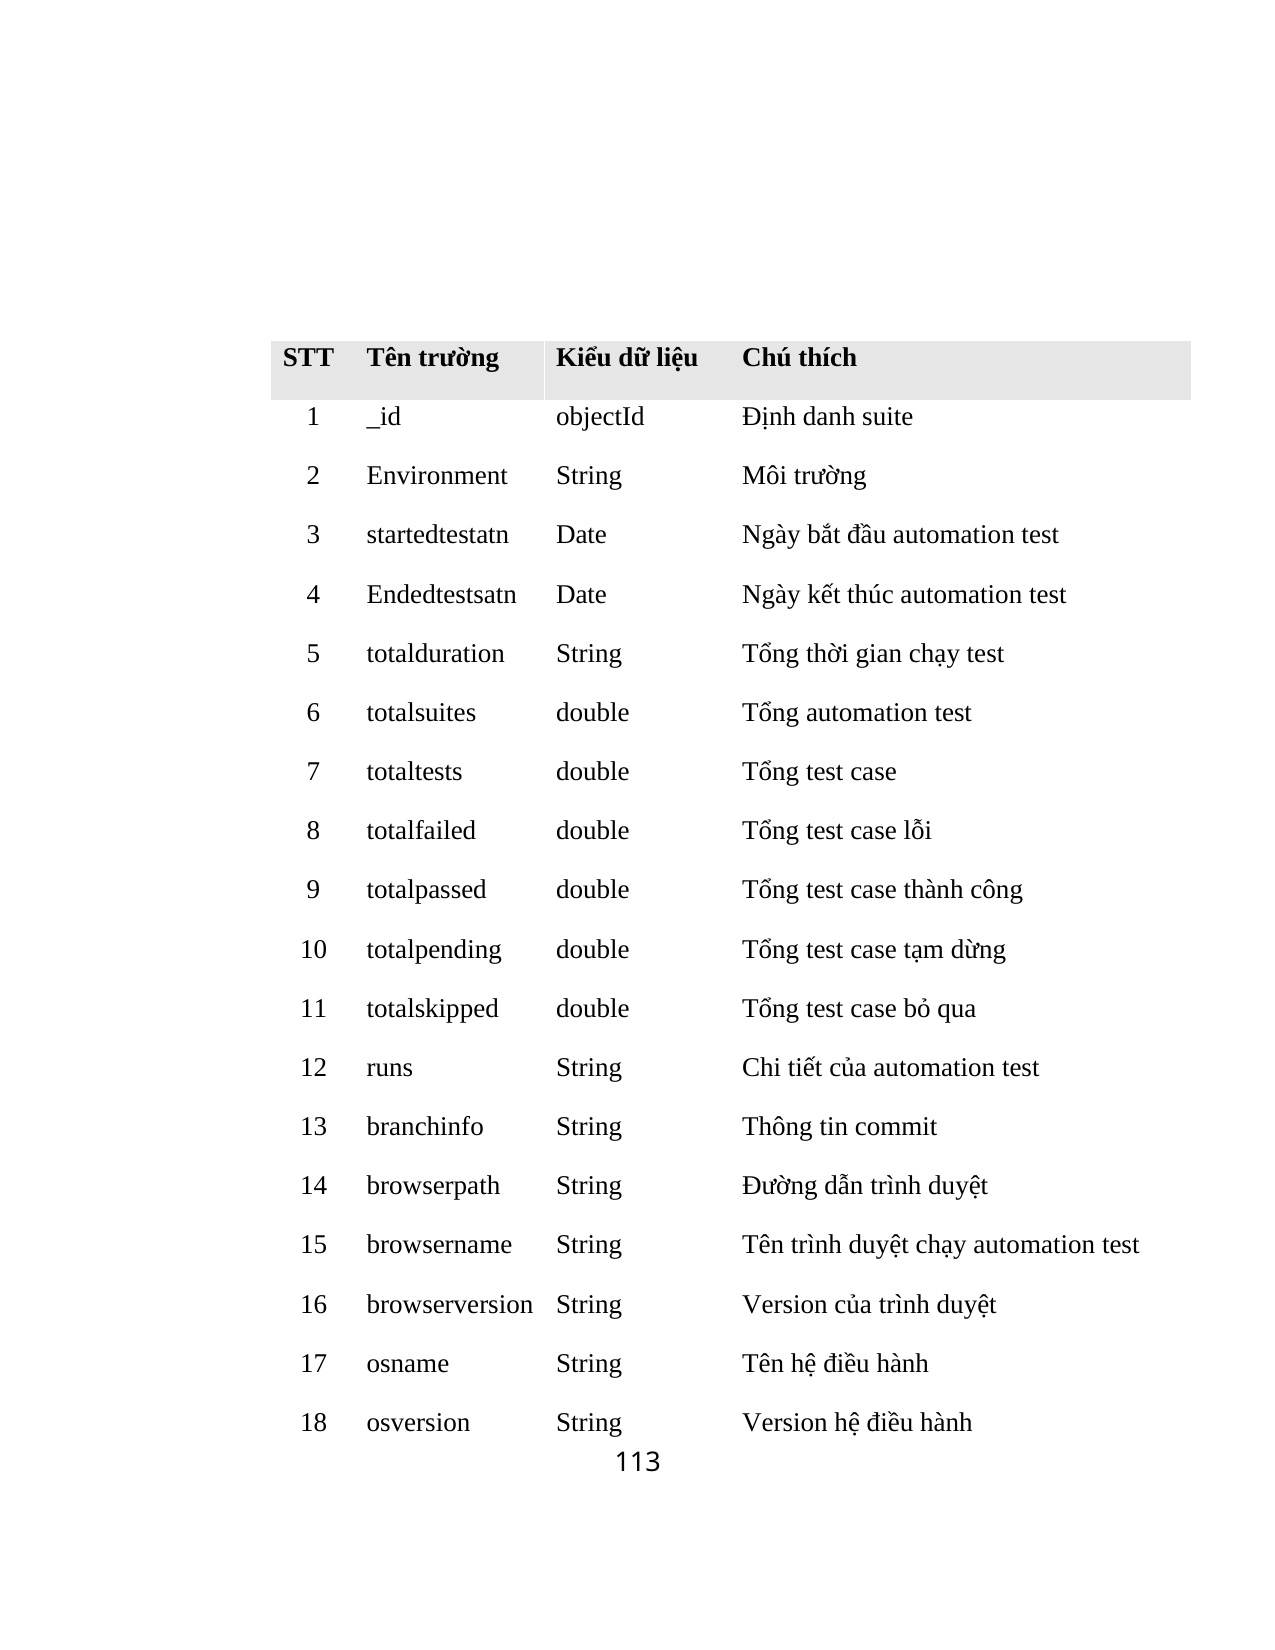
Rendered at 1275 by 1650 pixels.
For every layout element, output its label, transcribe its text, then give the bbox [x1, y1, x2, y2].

table_cell totalfailed [355, 815, 544, 874]
table_cell Tên hệ điều hành [731, 1347, 1191, 1406]
table_cell Tổng test case tạm dừng [731, 933, 1191, 992]
table_cell String [545, 460, 731, 519]
table_cell double [545, 874, 731, 933]
table_cell Tổng test case thành công [731, 874, 1191, 933]
table_cell branchinfo [355, 1110, 544, 1169]
table_cell String [545, 1051, 731, 1110]
table_cell 15 [271, 1229, 355, 1288]
table_cell 18 [271, 1406, 355, 1437]
table_cell totalpassed [355, 874, 544, 933]
table_cell Tổng test case [731, 755, 1191, 814]
table_cell double [545, 815, 731, 874]
table_cell 3 [271, 519, 355, 578]
table_header Chú thích [731, 341, 1191, 400]
table_cell 8 [271, 815, 355, 874]
table_cell Chi tiết của automation test [731, 1051, 1191, 1110]
table_cell Tổng test case lỗi [731, 815, 1191, 874]
table_cell Tổng thời gian chạy test [731, 637, 1191, 696]
table_cell totaltests [355, 755, 544, 814]
table_cell osversion [355, 1406, 544, 1437]
table_cell 6 [271, 696, 355, 755]
table_cell 11 [271, 992, 355, 1051]
table_cell browserpath [355, 1170, 544, 1229]
table_cell String [545, 1110, 731, 1169]
table_cell String [545, 1288, 731, 1347]
table_cell String [545, 1406, 731, 1437]
table_cell Date [545, 519, 731, 578]
table_cell Tổng test case bỏ qua [731, 992, 1191, 1051]
table_cell 5 [271, 637, 355, 696]
table_cell Ngày bắt đầu automation test [731, 519, 1191, 578]
table_cell double [545, 992, 731, 1051]
table_cell Tổng automation test [731, 696, 1191, 755]
table_cell String [545, 1229, 731, 1288]
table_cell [731, 1406, 1191, 1437]
table_header Tên trường [355, 341, 544, 400]
table_cell 2 [271, 460, 355, 519]
table_cell 1 [271, 400, 355, 459]
table_cell totalpending [355, 933, 544, 992]
table_cell Endedtestsatn [355, 578, 544, 637]
table_cell startedtestatn [355, 519, 544, 578]
table_header STT [271, 341, 355, 400]
table_cell 13 [271, 1110, 355, 1169]
table_cell 17 [271, 1347, 355, 1406]
table_cell totalskipped [355, 992, 544, 1051]
table_cell double [545, 933, 731, 992]
table_cell double [545, 755, 731, 814]
table_cell Version của trình duyệt [731, 1288, 1191, 1347]
table_cell Định danh suite [731, 400, 1191, 459]
table_cell 9 [271, 874, 355, 933]
table_cell Ngày kết thúc automation test [731, 578, 1191, 637]
table_cell 7 [271, 755, 355, 814]
table_cell double [545, 696, 731, 755]
table_cell browserversion [355, 1288, 544, 1347]
table_cell browsername [355, 1229, 544, 1288]
table_header Kiểu dữ liệu [545, 341, 731, 400]
table_cell 12 [271, 1051, 355, 1110]
table_cell 4 [271, 578, 355, 637]
table_cell totalsuites [355, 696, 544, 755]
table_cell objectId [545, 400, 731, 459]
table_cell Đường dẫn trình duyệt [731, 1170, 1191, 1229]
table_cell _id [355, 400, 544, 459]
table_cell 16 [271, 1288, 355, 1347]
table_cell totalduration [355, 637, 544, 696]
table_cell 14 [271, 1170, 355, 1229]
table_cell Date [545, 578, 731, 637]
table_cell Môi trường [731, 460, 1191, 519]
table_cell String [545, 1170, 731, 1229]
table_cell String [545, 637, 731, 696]
table_cell Tên trình duyệt chạy automation test [731, 1229, 1191, 1288]
table_cell String [545, 1347, 731, 1406]
table_cell 10 [271, 933, 355, 992]
table_cell Thông tin commit [731, 1110, 1191, 1169]
table_cell osname [355, 1347, 544, 1406]
table_cell runs [355, 1051, 544, 1110]
table_cell Environment [355, 460, 544, 519]
